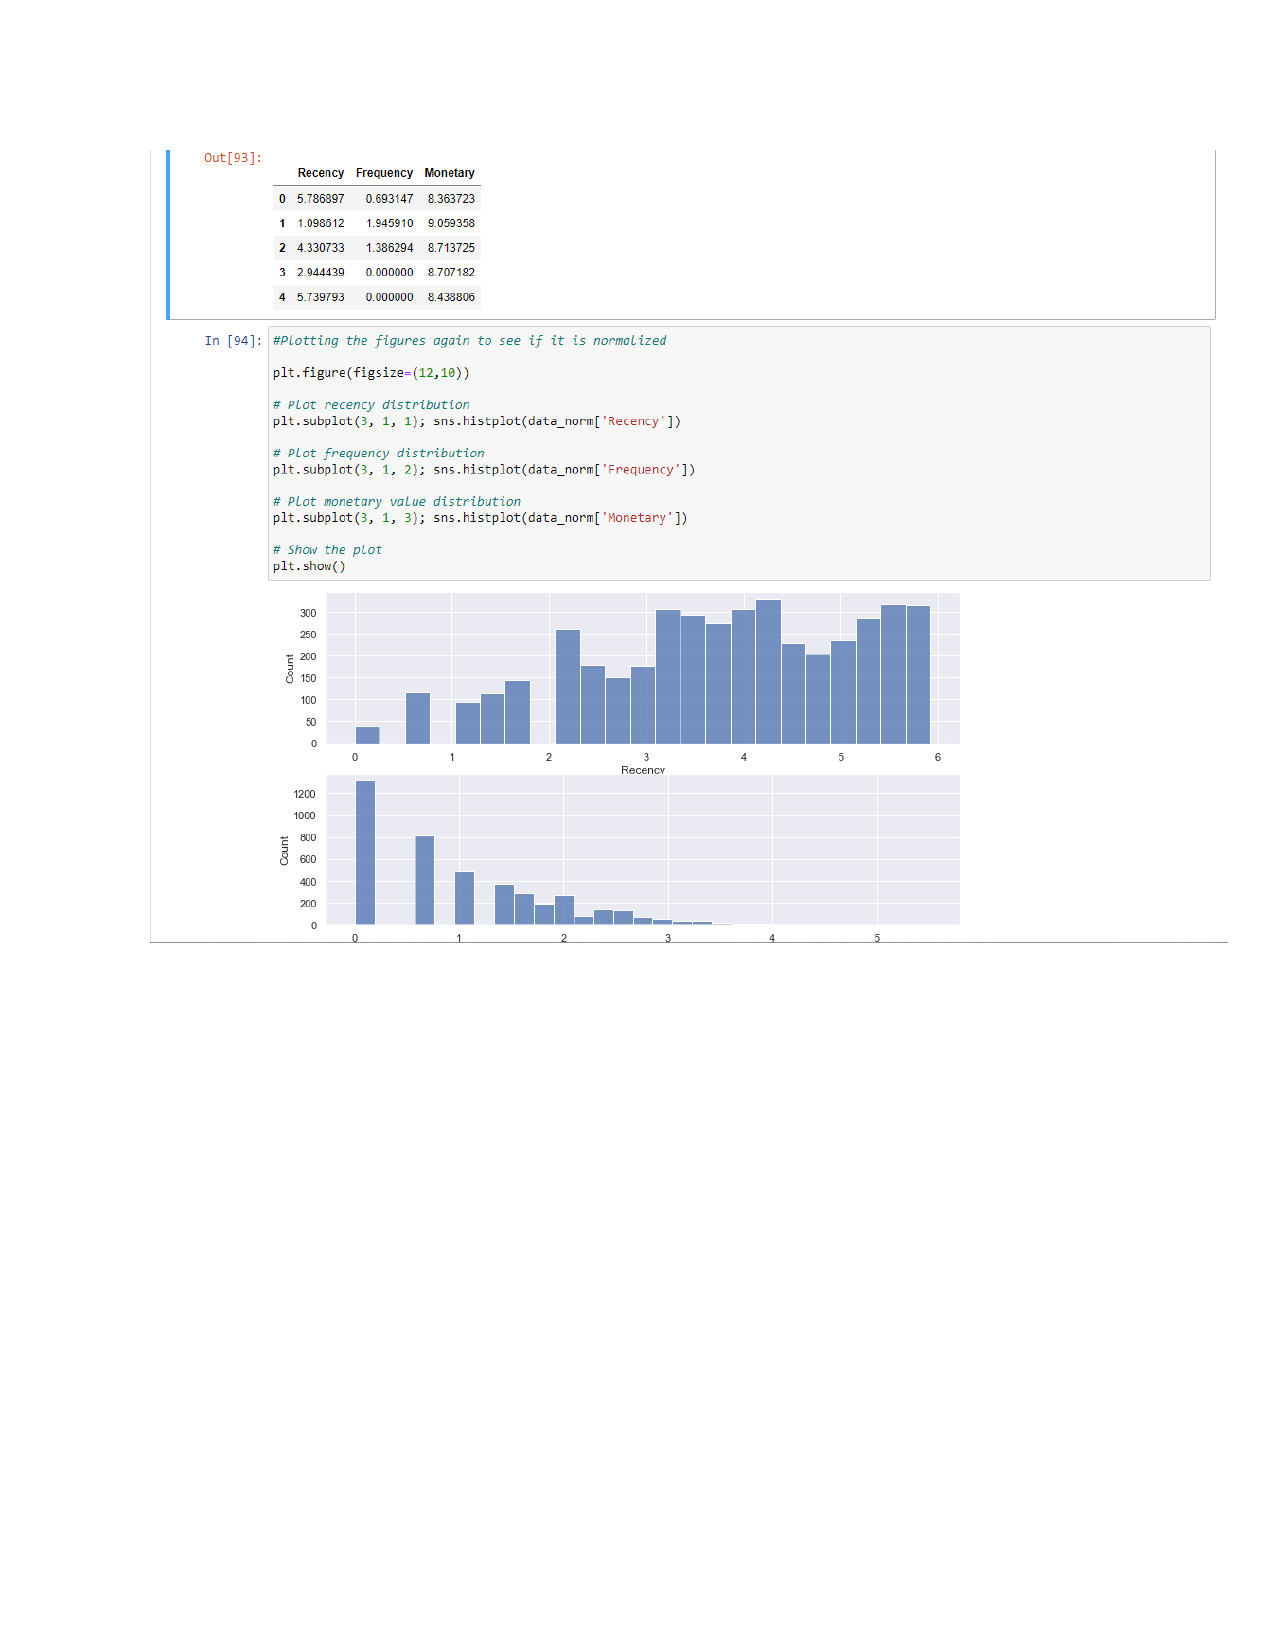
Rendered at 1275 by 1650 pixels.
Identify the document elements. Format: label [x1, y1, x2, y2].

picture [150, 150, 1229, 943]
